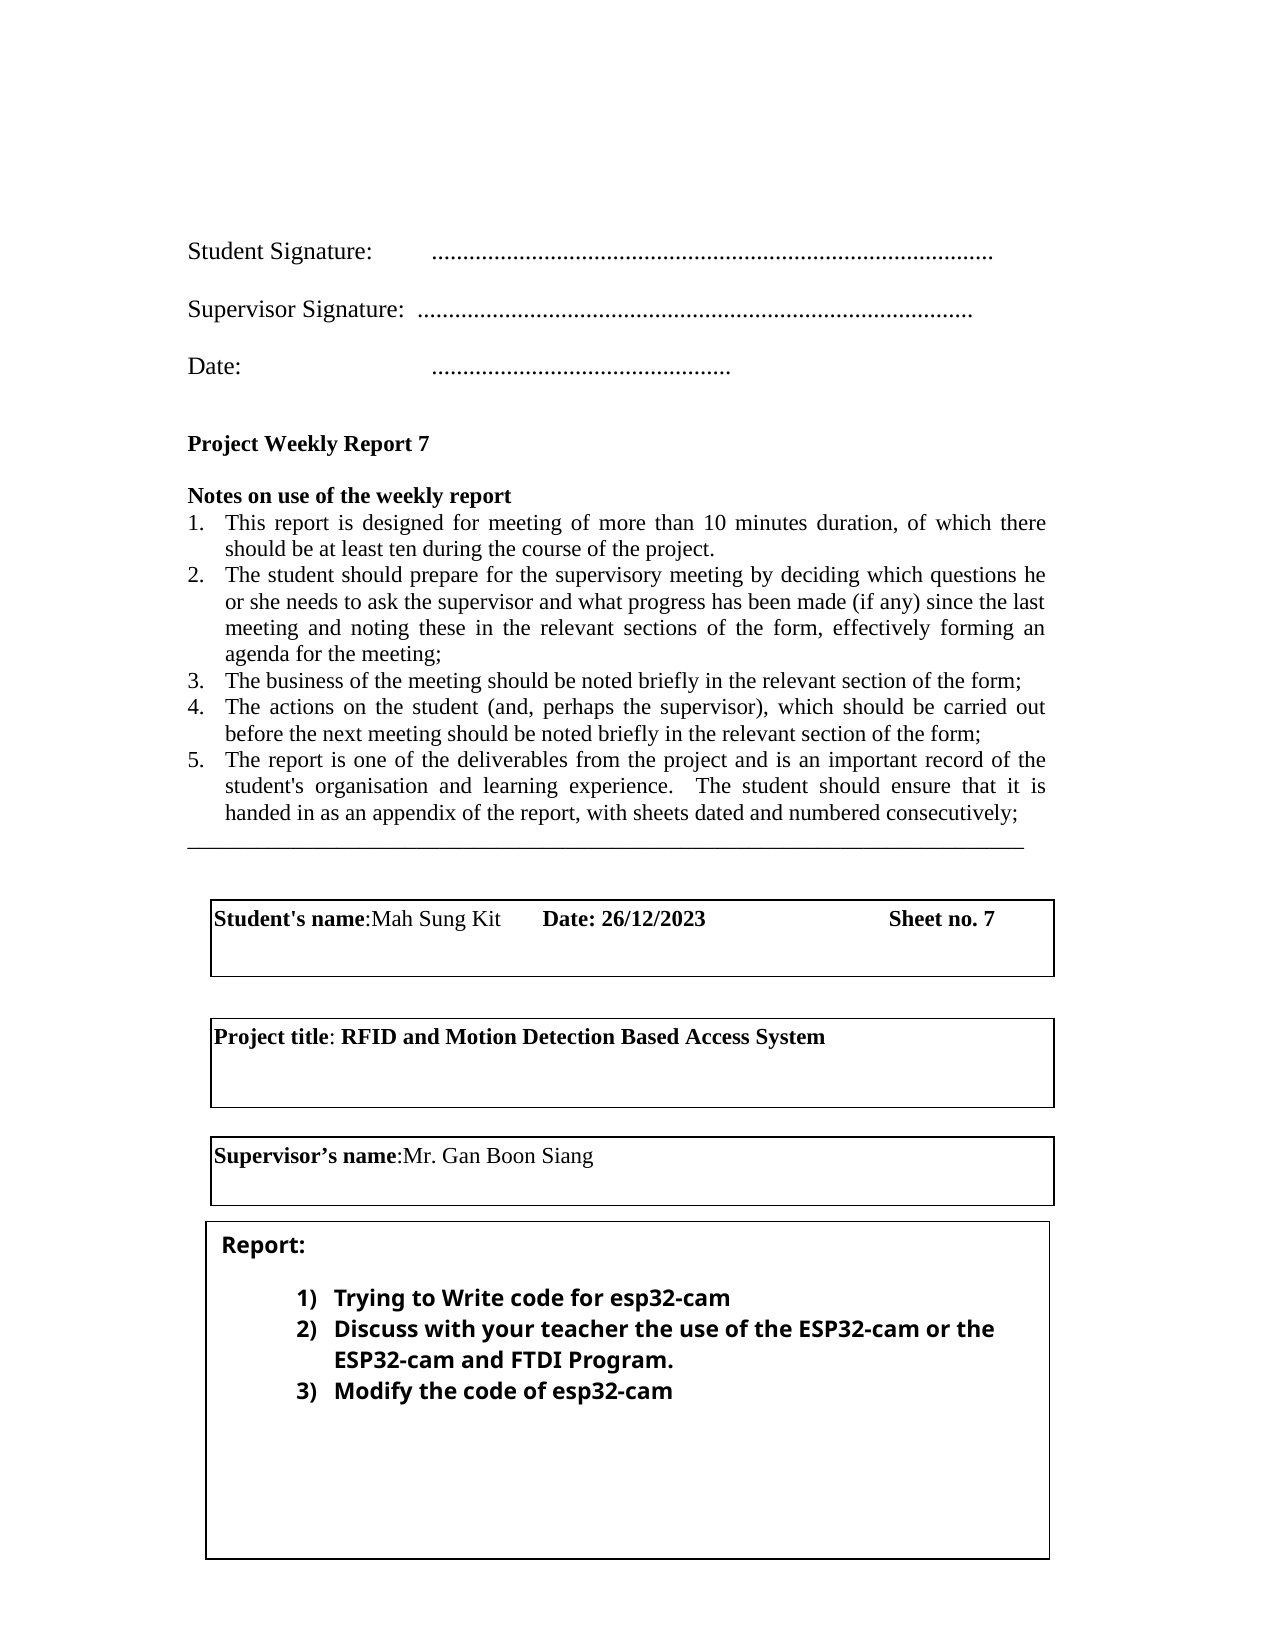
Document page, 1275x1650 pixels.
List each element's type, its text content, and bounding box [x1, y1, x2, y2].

text Project Weekly Report 7 [187, 430, 1088, 456]
text 4. The actions on the student (and, perhaps the supervisor), which should be carried out before the next meeting should be noted briefly in the relevant section of the form; [187, 693, 1047, 746]
text 1. This report is designed for meeting of more than 10 minutes duration, of which there should be at least ten during the course of the project. [187, 509, 1047, 561]
text Student Signature: .......................................................................................... [187, 236, 1088, 265]
text _________________________________________________________________________ [187, 825, 1088, 851]
text Supervisor’s name:Mr. Gan Boon Siang [212, 1139, 1053, 1168]
text Notes on use of the weekly report [187, 482, 1088, 509]
text Student's name:Mah Sung Kit Date: 26/12/2023 Sheet no. 7 [212, 903, 1053, 931]
text Supervisor Signature: ......................................................................................... [187, 294, 1088, 322]
text 3. The business of the meeting should be noted briefly in the relevant section of the form; [187, 667, 1047, 693]
text Project title: RFID and Motion Detection Based Access System [212, 1021, 1053, 1050]
text 2. The student should prepare for the supervisory meeting by deciding which questions he or she needs to ask the supervisor and what progress has been made (if any) since the last meeting and noting these in the relevant sections of the form, effectively forming an agenda for the meeting; [187, 561, 1047, 667]
text Date: ................................................ [187, 351, 1088, 380]
text 5. The report is one of the deliverables from the project and is an important record of the student's organisation and learning experience. The student should ensure that it is handed in as an appendix of the report, with sheets dated and numbered consecutively; [187, 746, 1047, 825]
